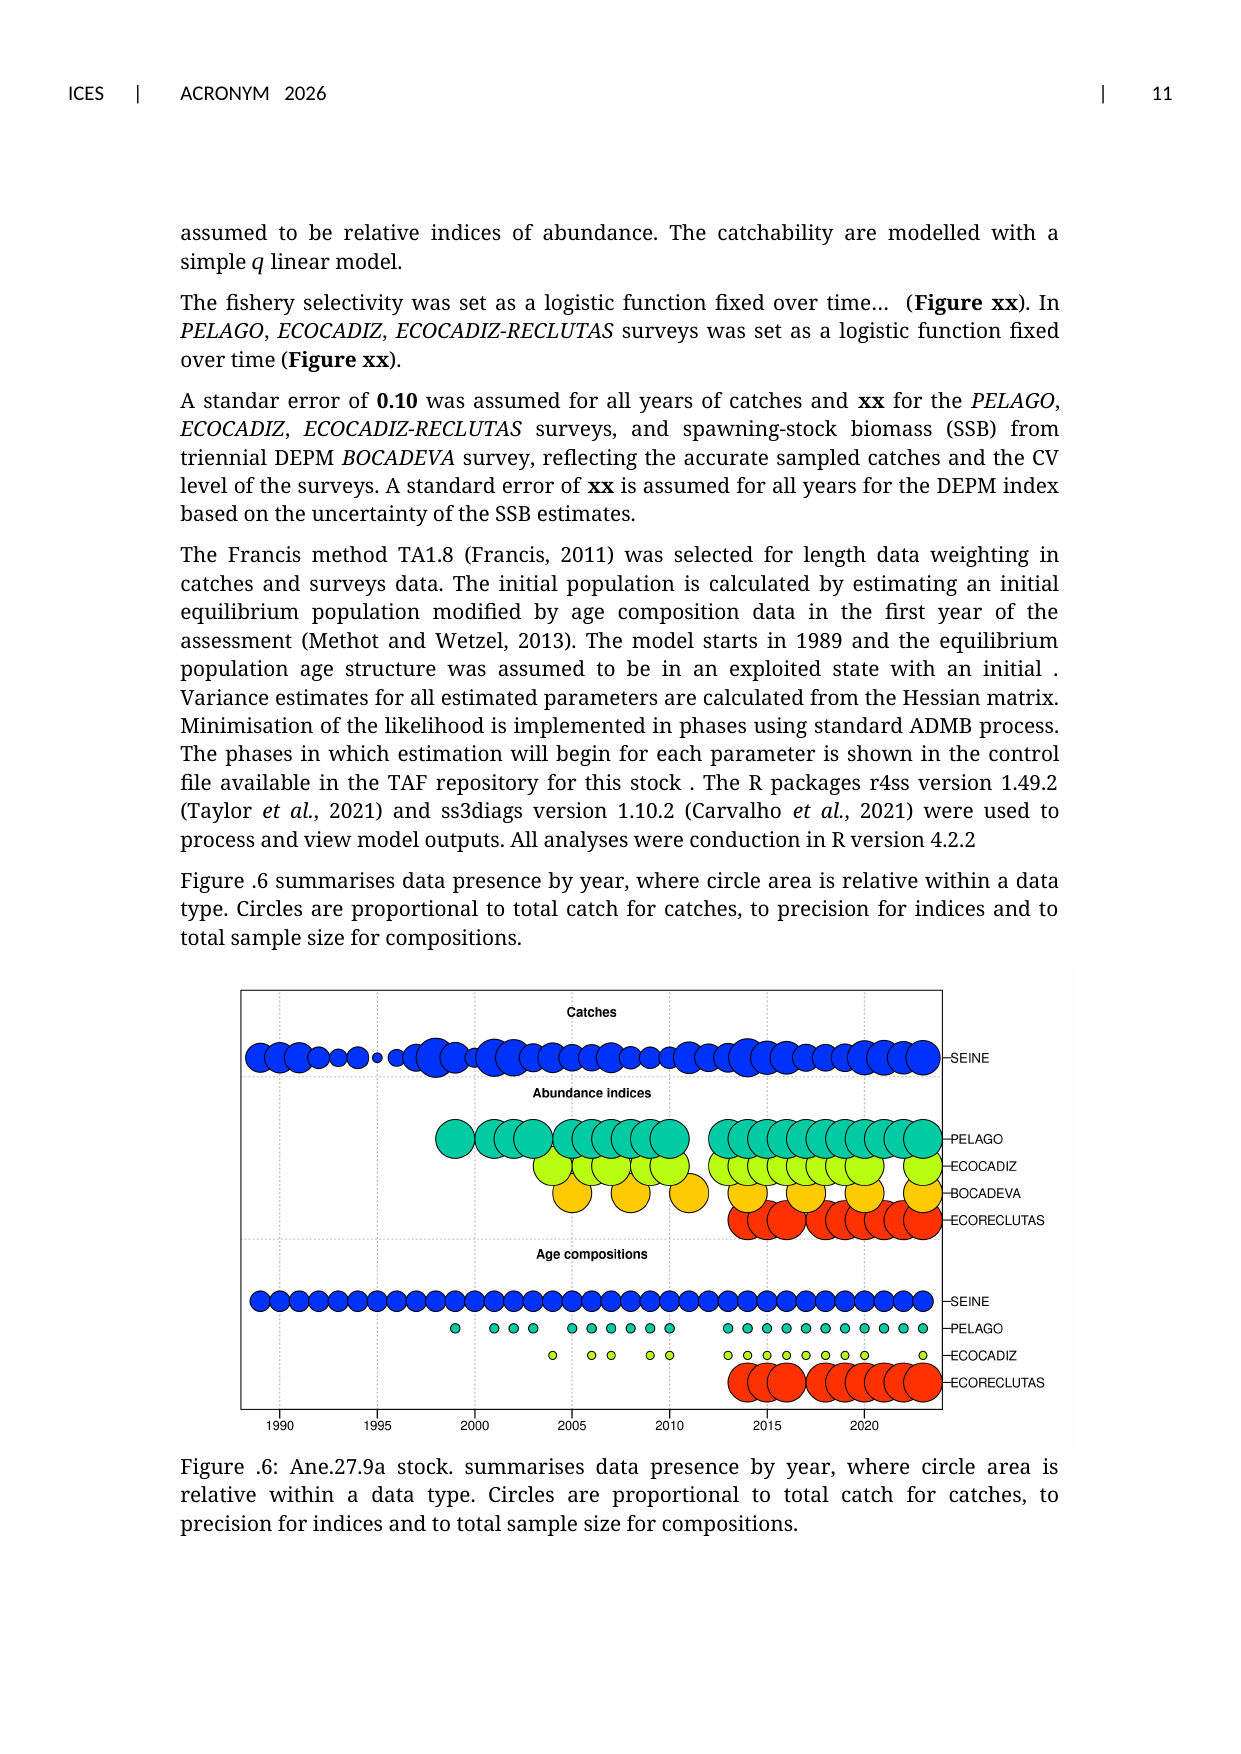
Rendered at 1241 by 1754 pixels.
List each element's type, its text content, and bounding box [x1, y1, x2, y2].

picture [198, 963, 1079, 1452]
text A standar error of 0.10 was assumed for all years of catches and xx for the PELAGO, ECOCADIZ, ECOCADIZ-RECLUTAS surveys, and spawning-stock biomass (SSB) from triennial DEPM BOCADEVA survey, reflecting the accurate sampled catches and the CV level of the surveys. A standard error of xx is assumed for all years for the DEPM index based on the uncertainty of the SSB estimates. [180, 386, 1060, 528]
text The fishery selectivity was set as a logistic function fixed over time… (Figure xx). In PELAGO, ECOCADIZ, ECOCADIZ-RECLUTAS surveys was set as a logistic function fixed over time (Figure xx). [180, 288, 1060, 373]
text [180, 218, 1060, 275]
text Figure summarises data presence by year, where circle area is relative within a data type. Circles are proportional to total catch for catches, to precision for indices and to total sample size for compositions. [180, 866, 1060, 951]
text The Francis method TA1.8 (Francis, 2011) was selected for length data weighting in catches and surveys data. The initial population is calculated by estimating an initial equilibrium population modified by age composition data in the first year of the assessment (Methot and Wetzel, 2013). The model starts in 1989 and the equilibrium population age structure was assumed to be in an exploited state with an initial . Variance estimates for all estimated parameters are calculated from the Hessian matrix. Minimisation of the likelihood is implemented in phases using standard ADMB process. The phases in which estimation will begin for each parameter is shown in the control file available in the TAF repository for this stock . The R packages r4ss version 1.49.2 (Taylor et al., 2021) and ss3diags version 1.10.2 (Carvalho et al., 2021) were used to process and view model outputs. All analyses were conduction in R version 4.2.2 [180, 540, 1060, 853]
